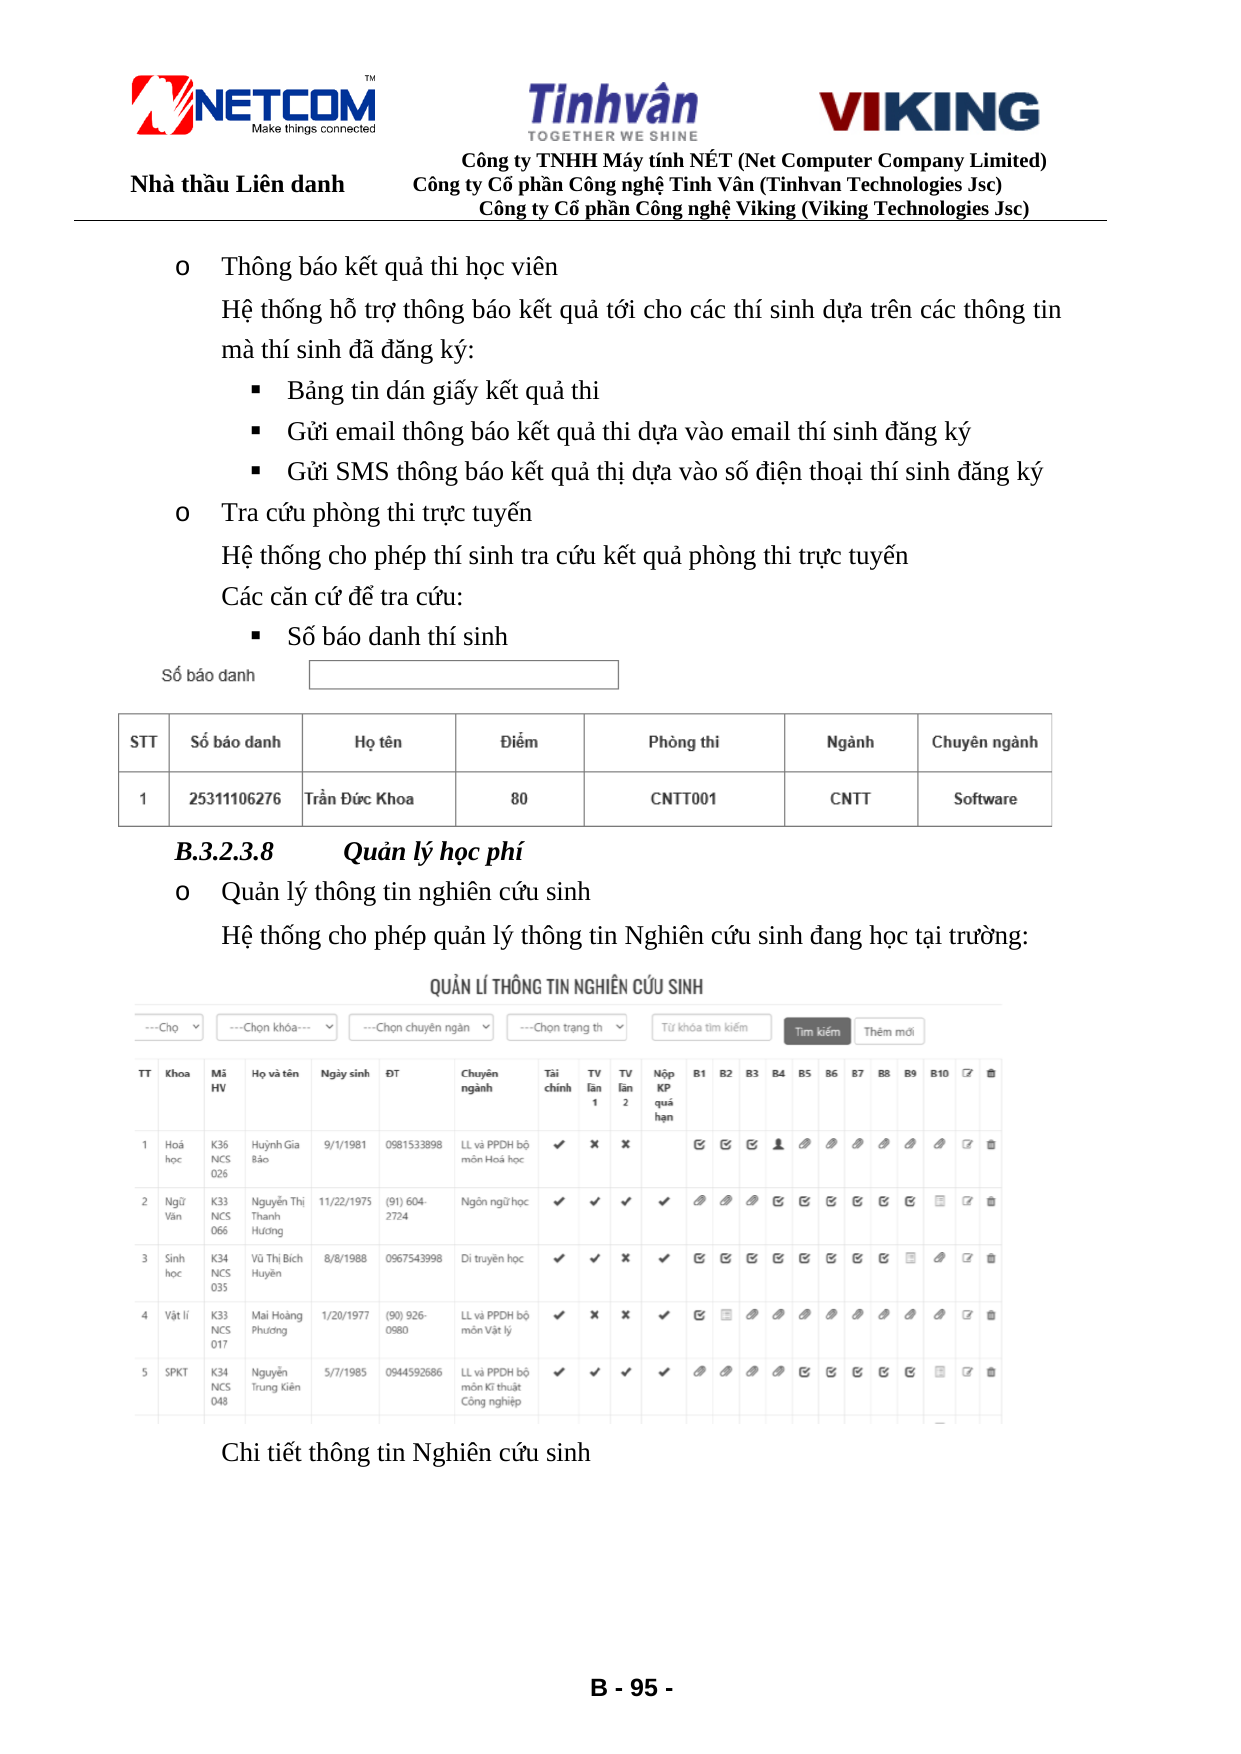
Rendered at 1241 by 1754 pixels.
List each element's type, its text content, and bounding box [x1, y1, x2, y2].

list Tra cứu phòng thi trực tuyến [174, 496, 1063, 529]
picture [131, 75, 375, 135]
text Hệ thống hỗ trợ thông báo kết quả tới cho các thí sinh dựa trên các thông tin mà thí sinh đã đăng ký: [221, 293, 1063, 365]
list Quản lý thông tin nghiên cứu sinh [174, 875, 1063, 909]
subtitle Quản lý học phí [174, 835, 1063, 866]
list Số báo danh thí sinh [249, 620, 1063, 651]
list Gửi email thông báo kết quả thi dựa vào email thí sinh đăng ký [249, 415, 1063, 446]
list Thông báo kết quả thi học viên [174, 250, 1063, 283]
text Hệ thống cho phép quản lý thông tin Nghiên cứu sinh đang học tại trường: [221, 919, 1063, 950]
text Các căn cứ để tra cứu: [221, 580, 1063, 611]
picture [818, 82, 1041, 144]
text Hệ thống cho phép thí sinh tra cứu kết quả phòng thi trực tuyến [221, 539, 1063, 571]
list Bảng tin dán giấy kết quả thi [249, 374, 1063, 405]
picture [118, 660, 1053, 827]
text Chi tiết thông tin Nghiên cứu sinh [118, 1436, 1063, 1467]
picture [528, 82, 698, 141]
list Gửi SMS thông báo kết quả thị dựa vào số điện thoại thí sinh đăng ký [249, 455, 1063, 487]
